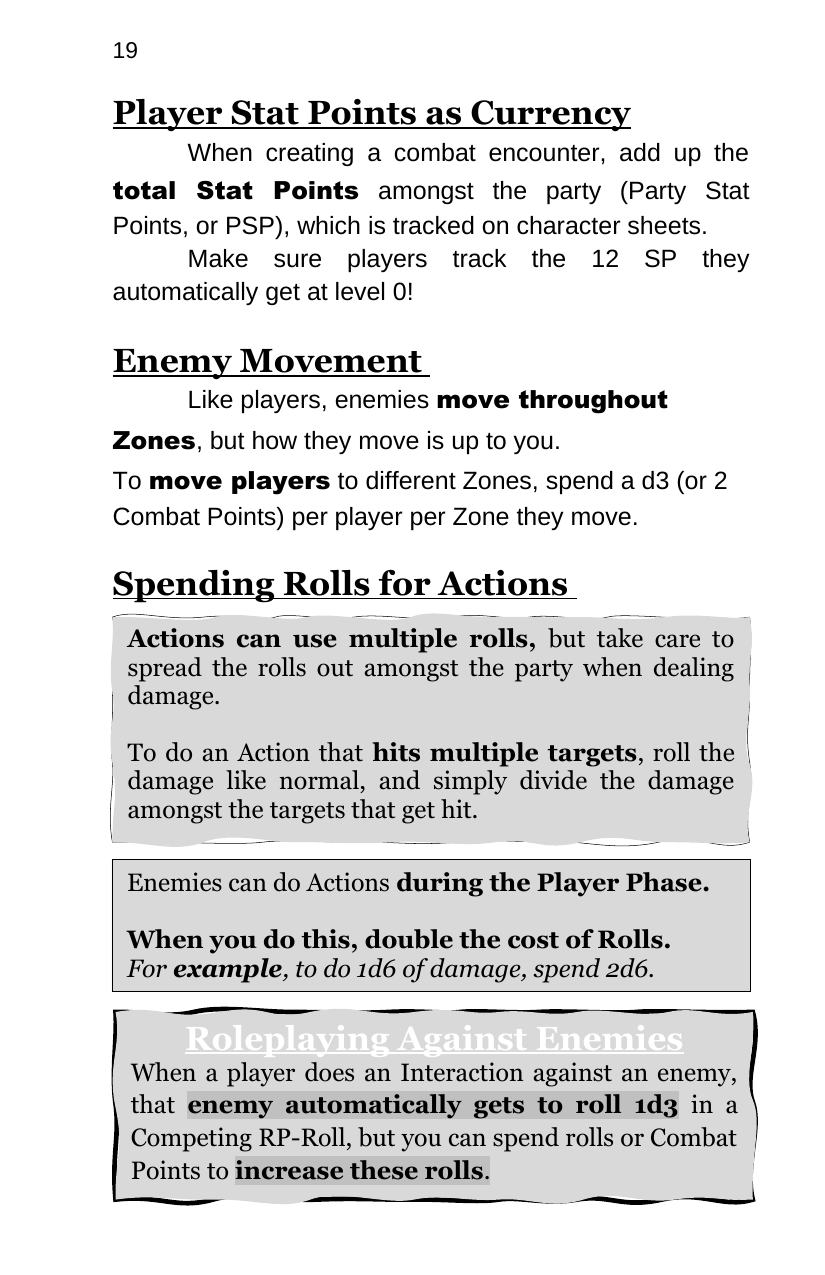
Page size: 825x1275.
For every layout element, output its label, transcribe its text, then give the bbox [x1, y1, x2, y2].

text To move players to different Zones, spend a d3 (or 2 Combat Points) per player per Zone they move. [112, 462, 750, 531]
text Make sure players track the 12 SP they automatically get at level 0! [112, 244, 750, 306]
text Player Stat Points as Currency [112, 94, 750, 132]
text When creating a combat encounter, add up the total Stat Points amongst the party (Party Stat Points, or PSP), which is tracked on character sheets. [112, 138, 750, 240]
text Like players, enemies move throughout Zones, but how they move is up to you. [112, 381, 750, 457]
subtitle Enemy Movement [112, 342, 750, 380]
subtitle Spending Rolls for Actions [112, 565, 750, 603]
